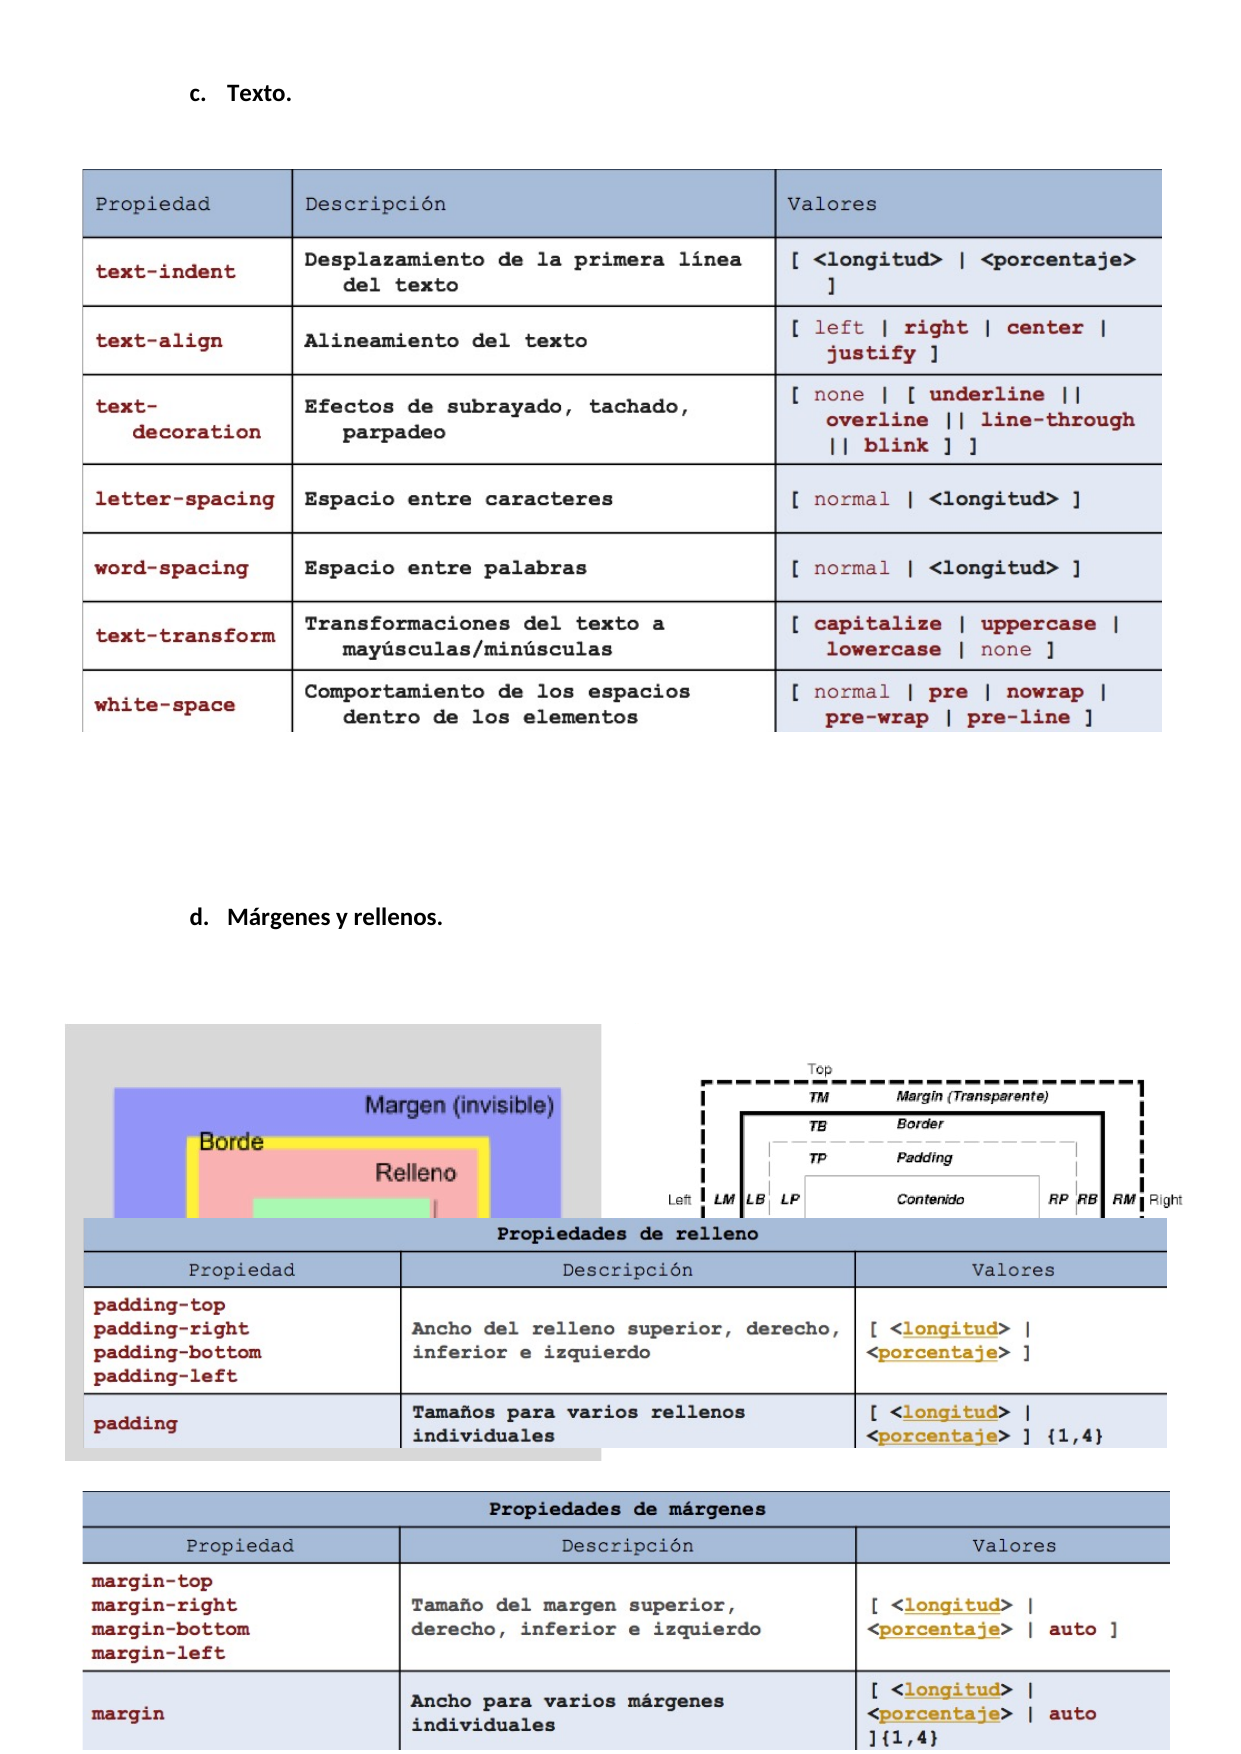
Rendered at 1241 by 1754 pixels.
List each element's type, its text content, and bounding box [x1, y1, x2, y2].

list Texto. [189, 77, 1163, 107]
picture [82, 169, 1162, 732]
picture [63, 1023, 1235, 1470]
picture [82, 1491, 1170, 1750]
list Márgenes y rellenos. [189, 901, 1163, 931]
